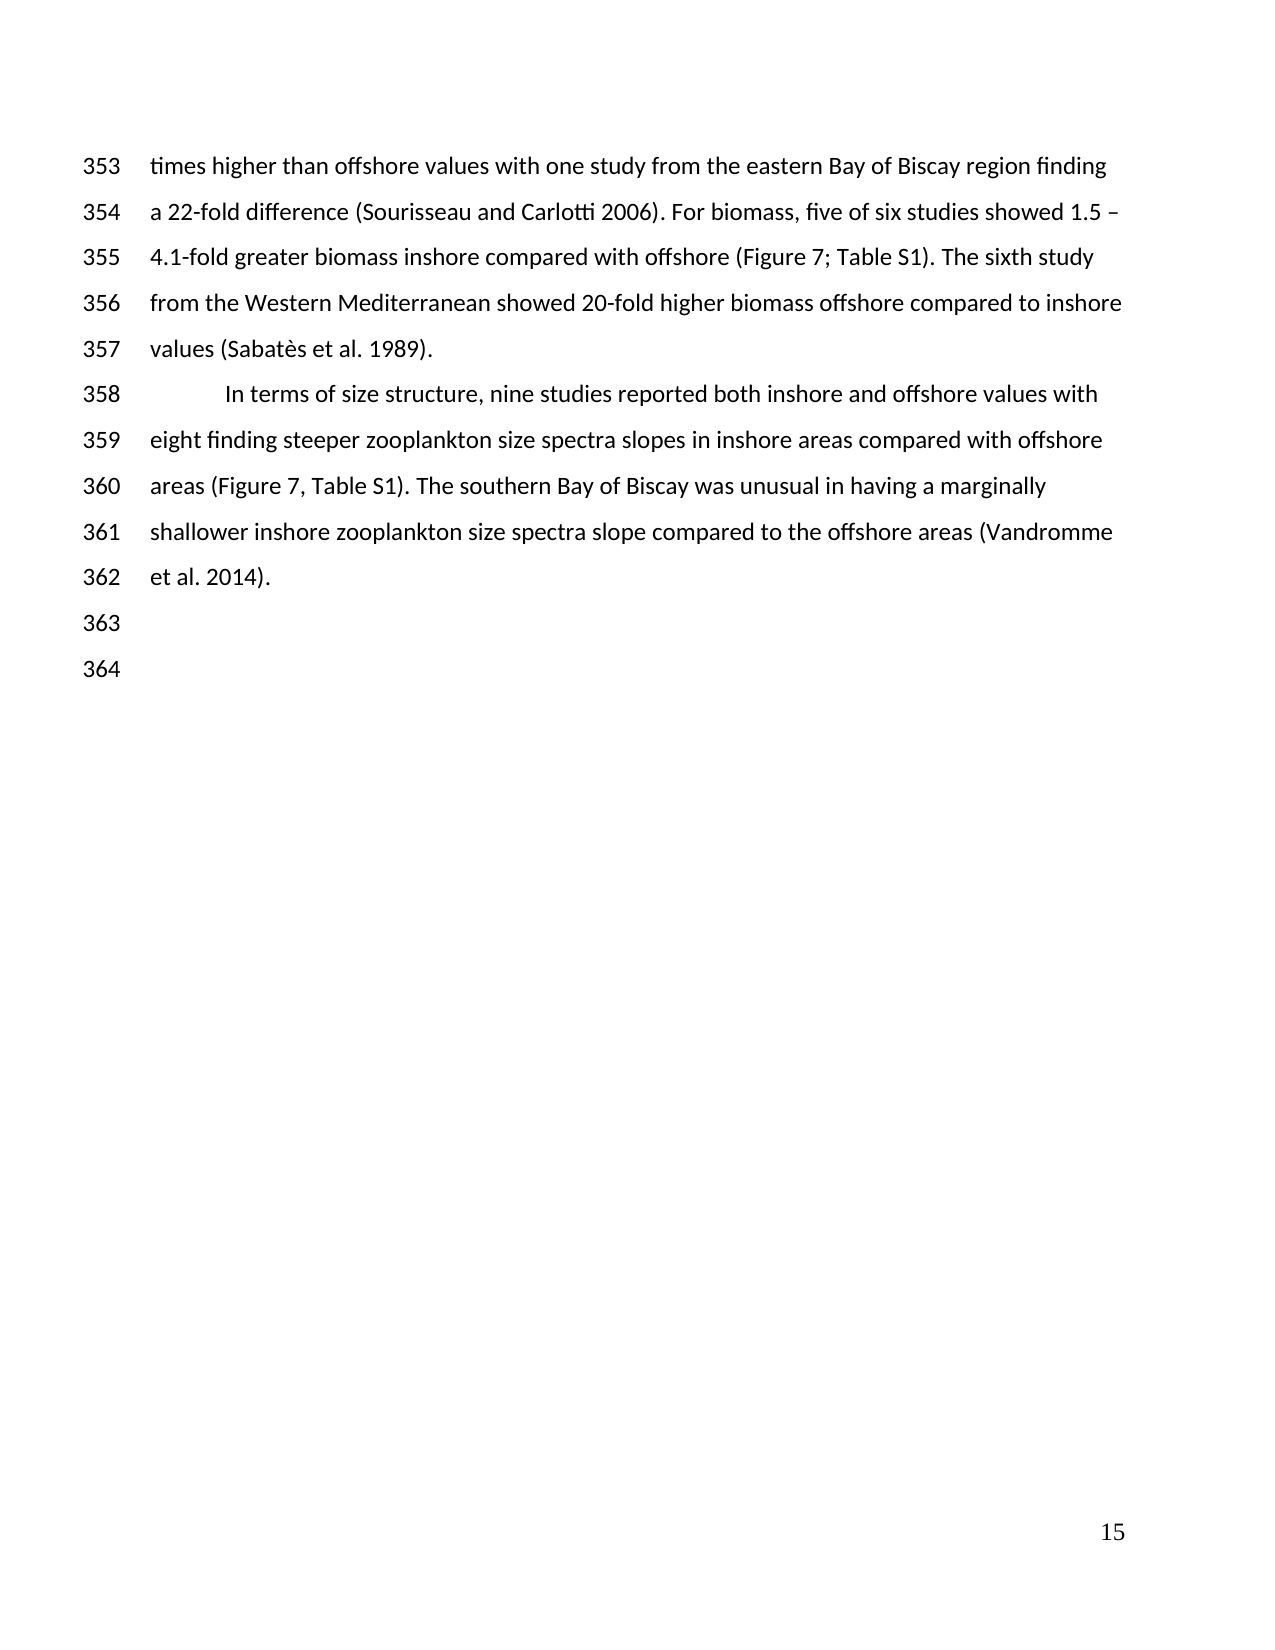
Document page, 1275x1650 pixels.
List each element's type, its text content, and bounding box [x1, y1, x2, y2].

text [150, 150, 1125, 363]
text In terms of size structure, nine studies reported both inshore and offshore values with eight finding steeper zooplankton size spectra slopes in inshore areas compared with offshore areas (Figure 7, Table S1). The southern Bay of Biscay was unusual in having a marginally shallower inshore zooplankton size spectra slope compared to the offshore areas (Vandromme et al. 2014). [150, 379, 1125, 592]
